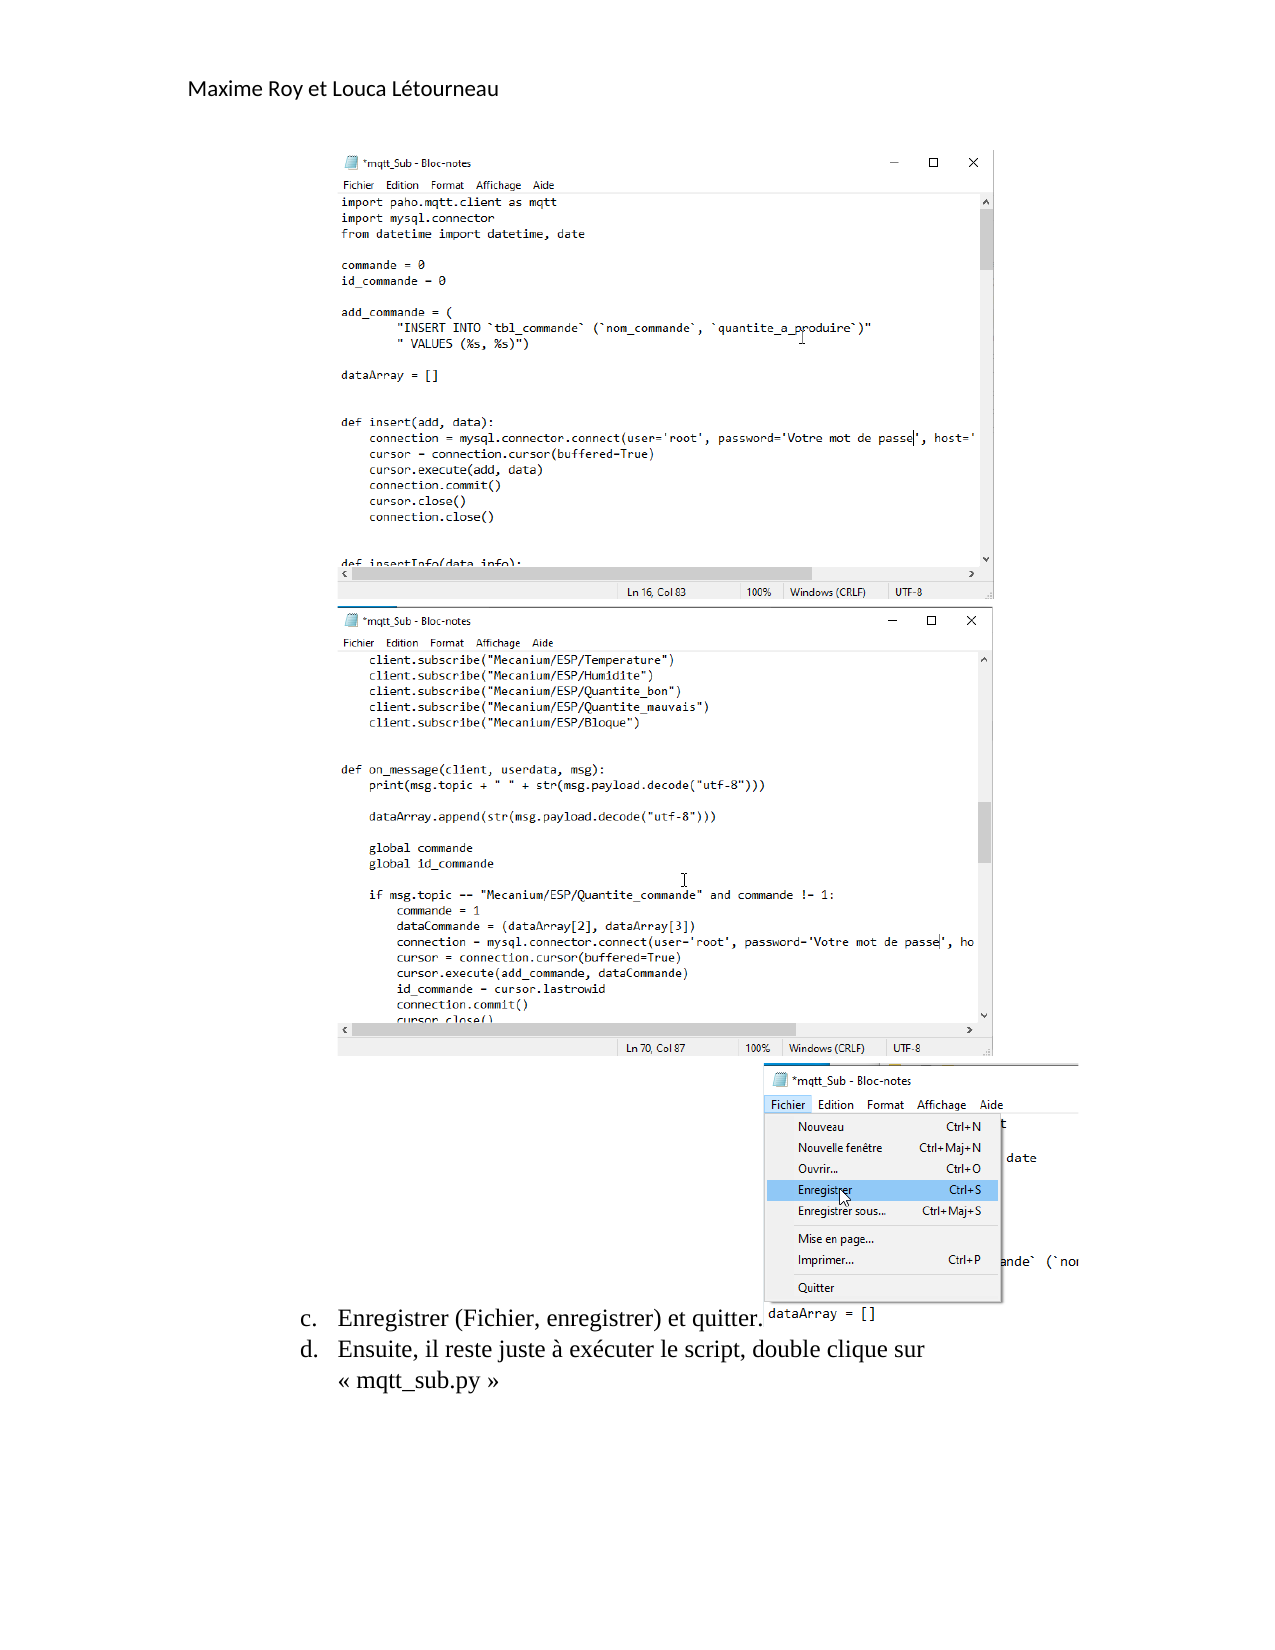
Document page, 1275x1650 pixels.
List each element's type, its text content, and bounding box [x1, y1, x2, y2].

picture [337, 150, 994, 599]
list Ensuite, il reste juste à exécuter le script, double clique sur « mqtt_sub.py » [300, 1334, 1087, 1394]
picture [763, 1063, 1079, 1327]
picture [337, 606, 993, 1056]
